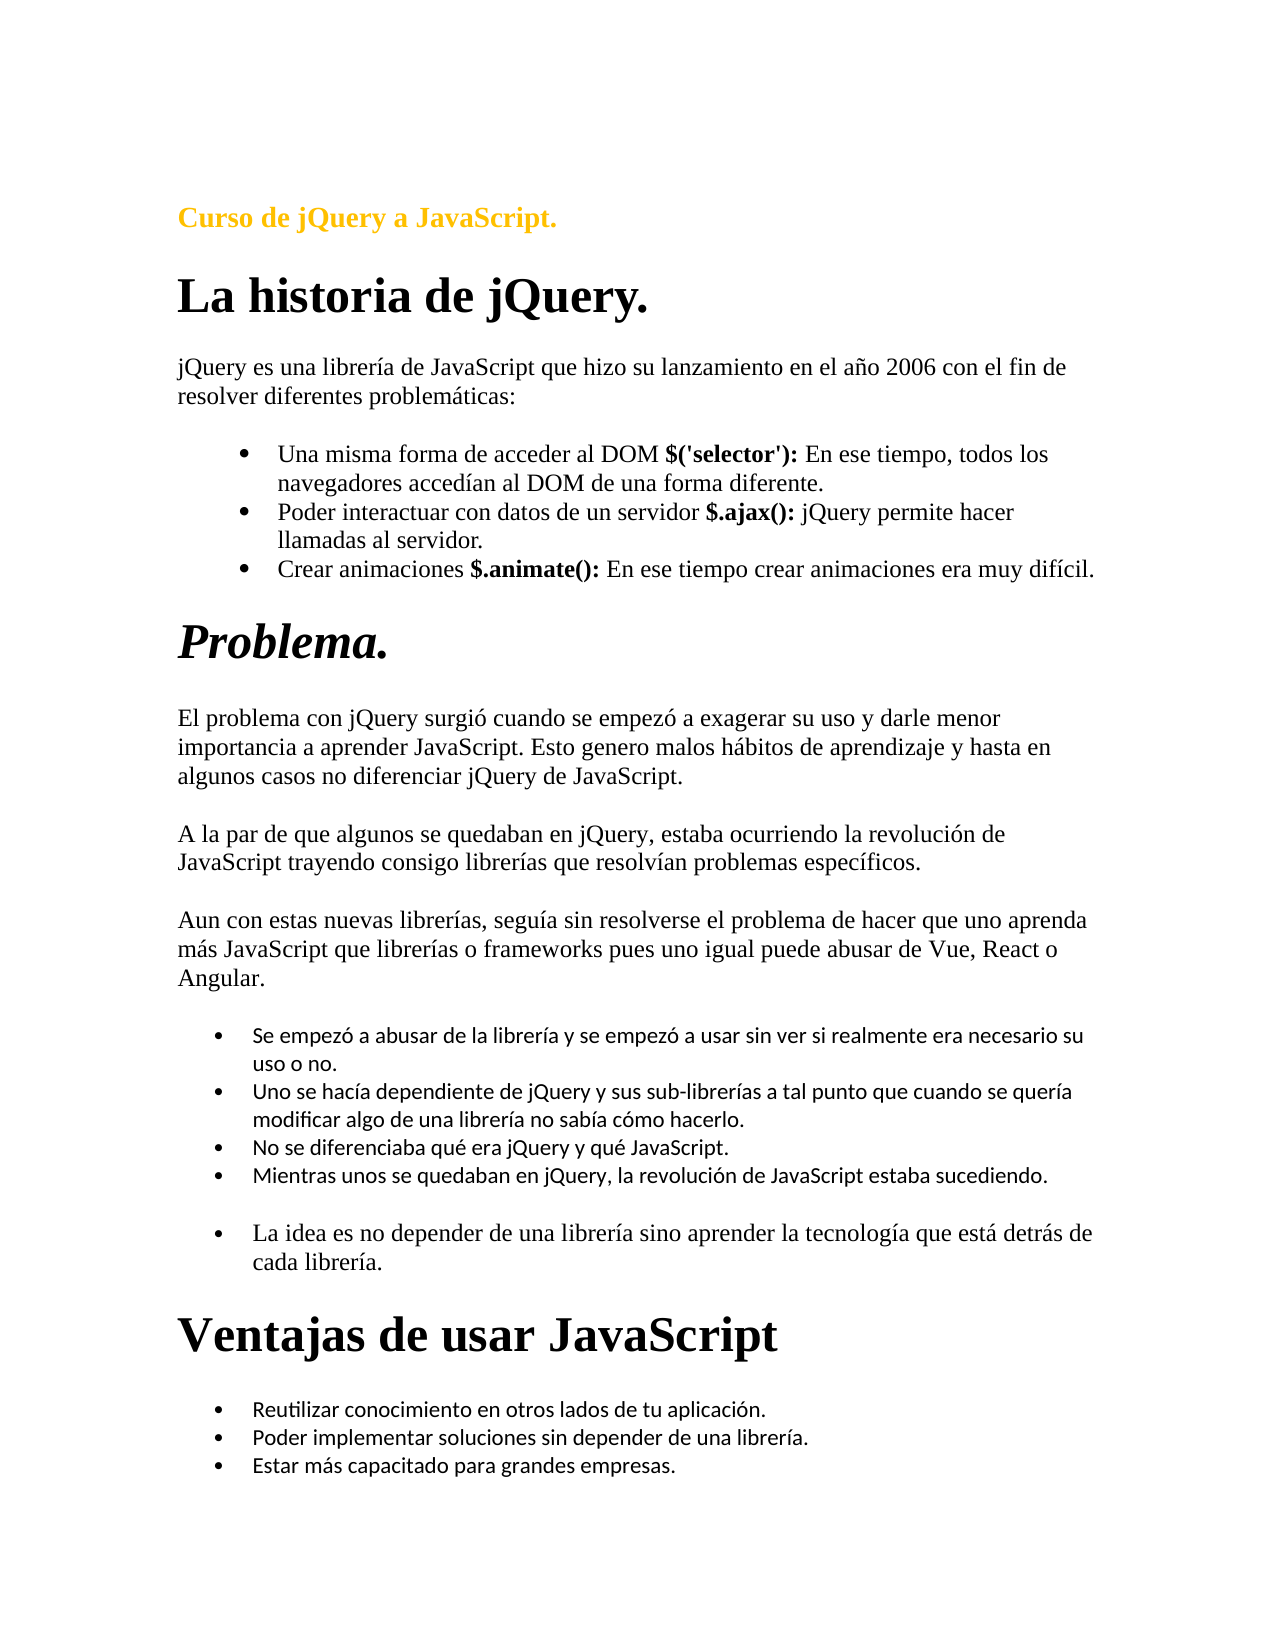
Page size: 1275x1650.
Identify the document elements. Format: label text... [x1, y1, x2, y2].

list Uno se hacía dependiente de jQuery y sus sub-librerías a tal punto que cuando se quería modificar algo de una librería no sabía cómo hacerlo. [215, 1077, 1098, 1133]
list Reutilizar conocimiento en otros lados de tu aplicación. [215, 1395, 1098, 1423]
text El problema con jQuery surgió cuando se empezó a exagerar su uso y darle menor importancia a aprender JavaScript. Esto genero malos hábitos de aprendizaje y hasta en algunos casos no diferenciar jQuery de JavaScript. [177, 703, 1098, 789]
text Problema. [177, 612, 1098, 669]
text Curso de jQuery a JavaScript. [177, 200, 1098, 234]
list Crear animaciones $.animate(): En ese tiempo crear animaciones era muy difícil. [240, 554, 1098, 583]
text A la par de que algunos se quedaban en jQuery, estaba ocurriendo la revolución de JavaScript trayendo consigo librerías que resolvían problemas específicos. [177, 819, 1098, 876]
list Poder implementar soluciones sin depender de una librería. [215, 1423, 1098, 1451]
list Se empezó a abusar de la librería y se empezó a usar sin ver si realmente era necesario su uso o no. [215, 1021, 1098, 1077]
subtitle Ventajas de usar JavaScript [177, 1305, 1098, 1362]
list Estar más capacitado para grandes empresas. [215, 1451, 1098, 1479]
list Una misma forma de acceder al DOM $('selector'): En ese tiempo, todos los navegadores accedían al DOM de una forma diferente. [240, 439, 1098, 497]
list La idea es no depender de una librería sino aprender la tecnología que está detrás de cada librería. [215, 1218, 1098, 1276]
list Poder interactuar con datos de un servidor $.ajax(): jQuery permite hacer llamadas al servidor. [240, 497, 1098, 554]
text La historia de jQuery. [177, 266, 1098, 323]
list Mientras unos se quedaban en jQuery, la revolución de JavaScript estaba sucediendo. [215, 1161, 1098, 1189]
text jQuery es una librería de JavaScript que hizo su lanzamiento en el año 2006 con el fin de resolver diferentes problemáticas: [177, 352, 1098, 410]
list No se diferenciaba qué era jQuery y qué JavaScript. [215, 1133, 1098, 1161]
text Aun con estas nuevas librerías, seguía sin resolverse el problema de hacer que uno aprenda más JavaScript que librerías o frameworks pues uno igual puede abusar de Vue, React o Angular. [177, 905, 1098, 992]
